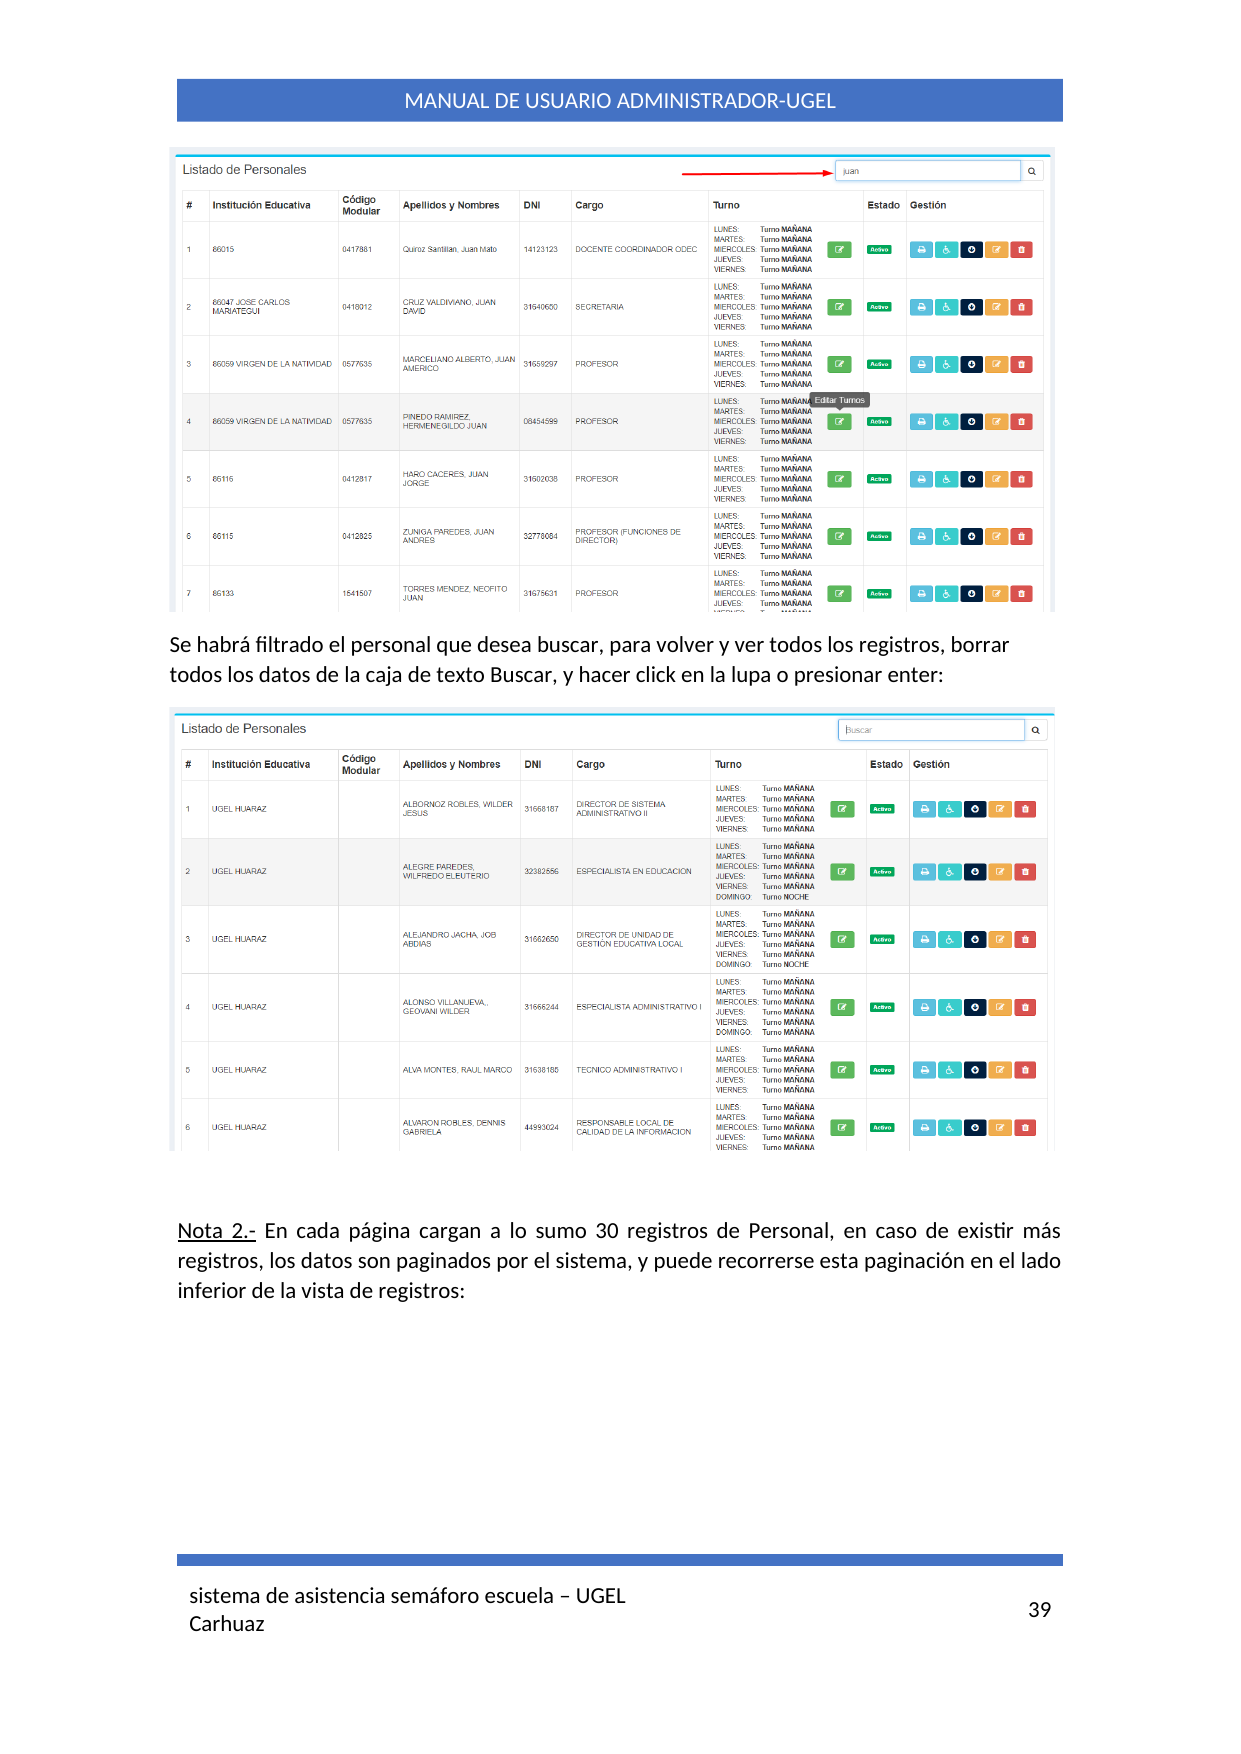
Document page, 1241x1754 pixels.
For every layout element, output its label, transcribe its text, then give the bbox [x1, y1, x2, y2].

text Se habrá filtrado el personal que desea buscar, para volver y ver todos los registros, borrar todos los datos de la caja de texto Buscar, y hacer click en la lupa o presionar enter: [169, 630, 1063, 688]
picture [169, 147, 1055, 612]
text Nota 2.- En cada página cargan a lo sumo 30 registros de Personal, en caso de existir más registros, los datos son paginados por el sistema, y puede recorrerse esta paginación en el lado inferior de la vista de registros: [177, 1216, 1063, 1304]
picture [169, 707, 1055, 1151]
